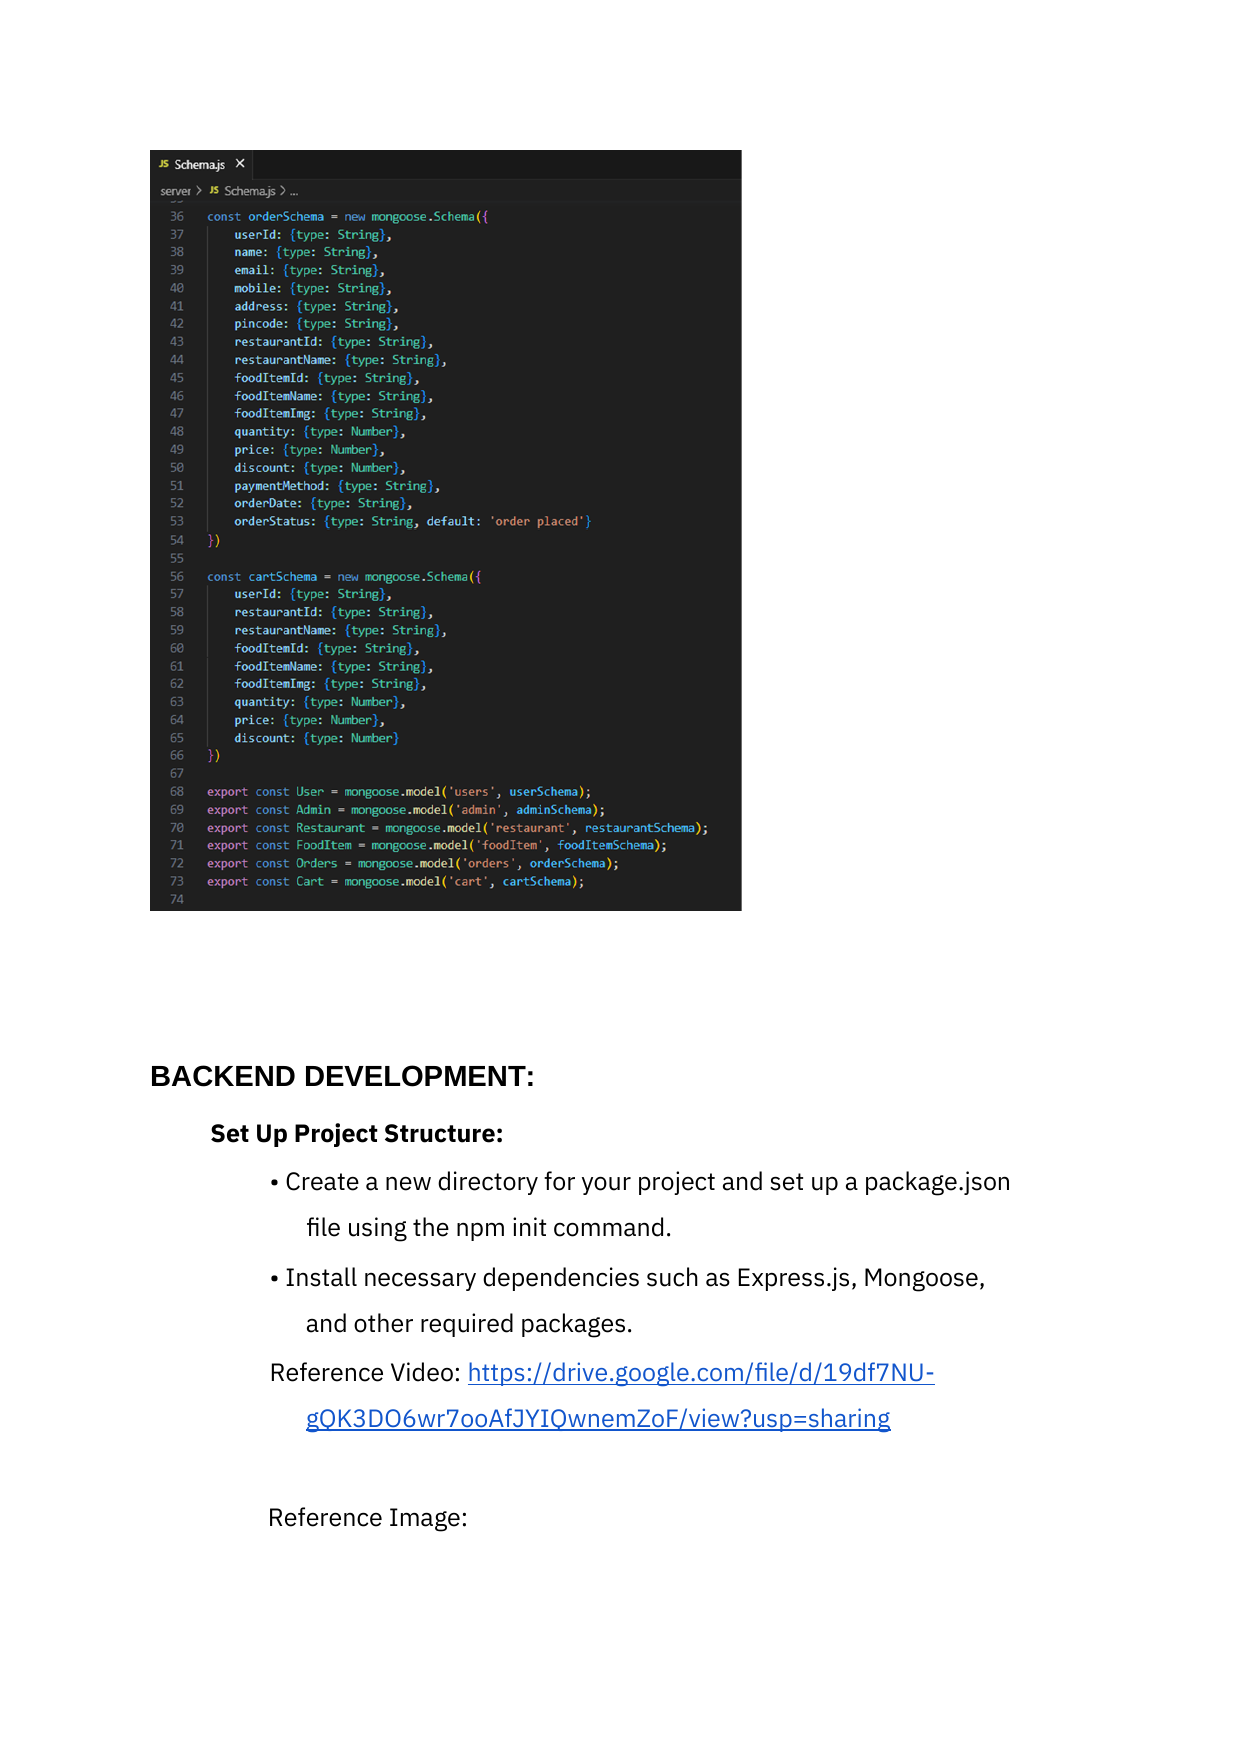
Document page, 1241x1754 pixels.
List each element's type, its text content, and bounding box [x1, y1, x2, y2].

text • Install necessary dependencies such as Express.js, Mongoose, and other required packages. [269, 1261, 1016, 1339]
text Reference Video: https://drive.google.com/file/d/19df7NU-gQK3DO6wr7ooAfJYIQwnemZoF/view?usp=sharing [269, 1356, 1002, 1434]
subtitle BACKEND DEVELOPMENT: [150, 1059, 1090, 1093]
text Set Up Project Structure: [210, 1117, 1090, 1149]
picture [150, 150, 742, 911]
text • Create a new directory for your project and set up a package.json file using the npm init command. [269, 1164, 1049, 1243]
text Reference Image: [150, 1501, 1002, 1534]
